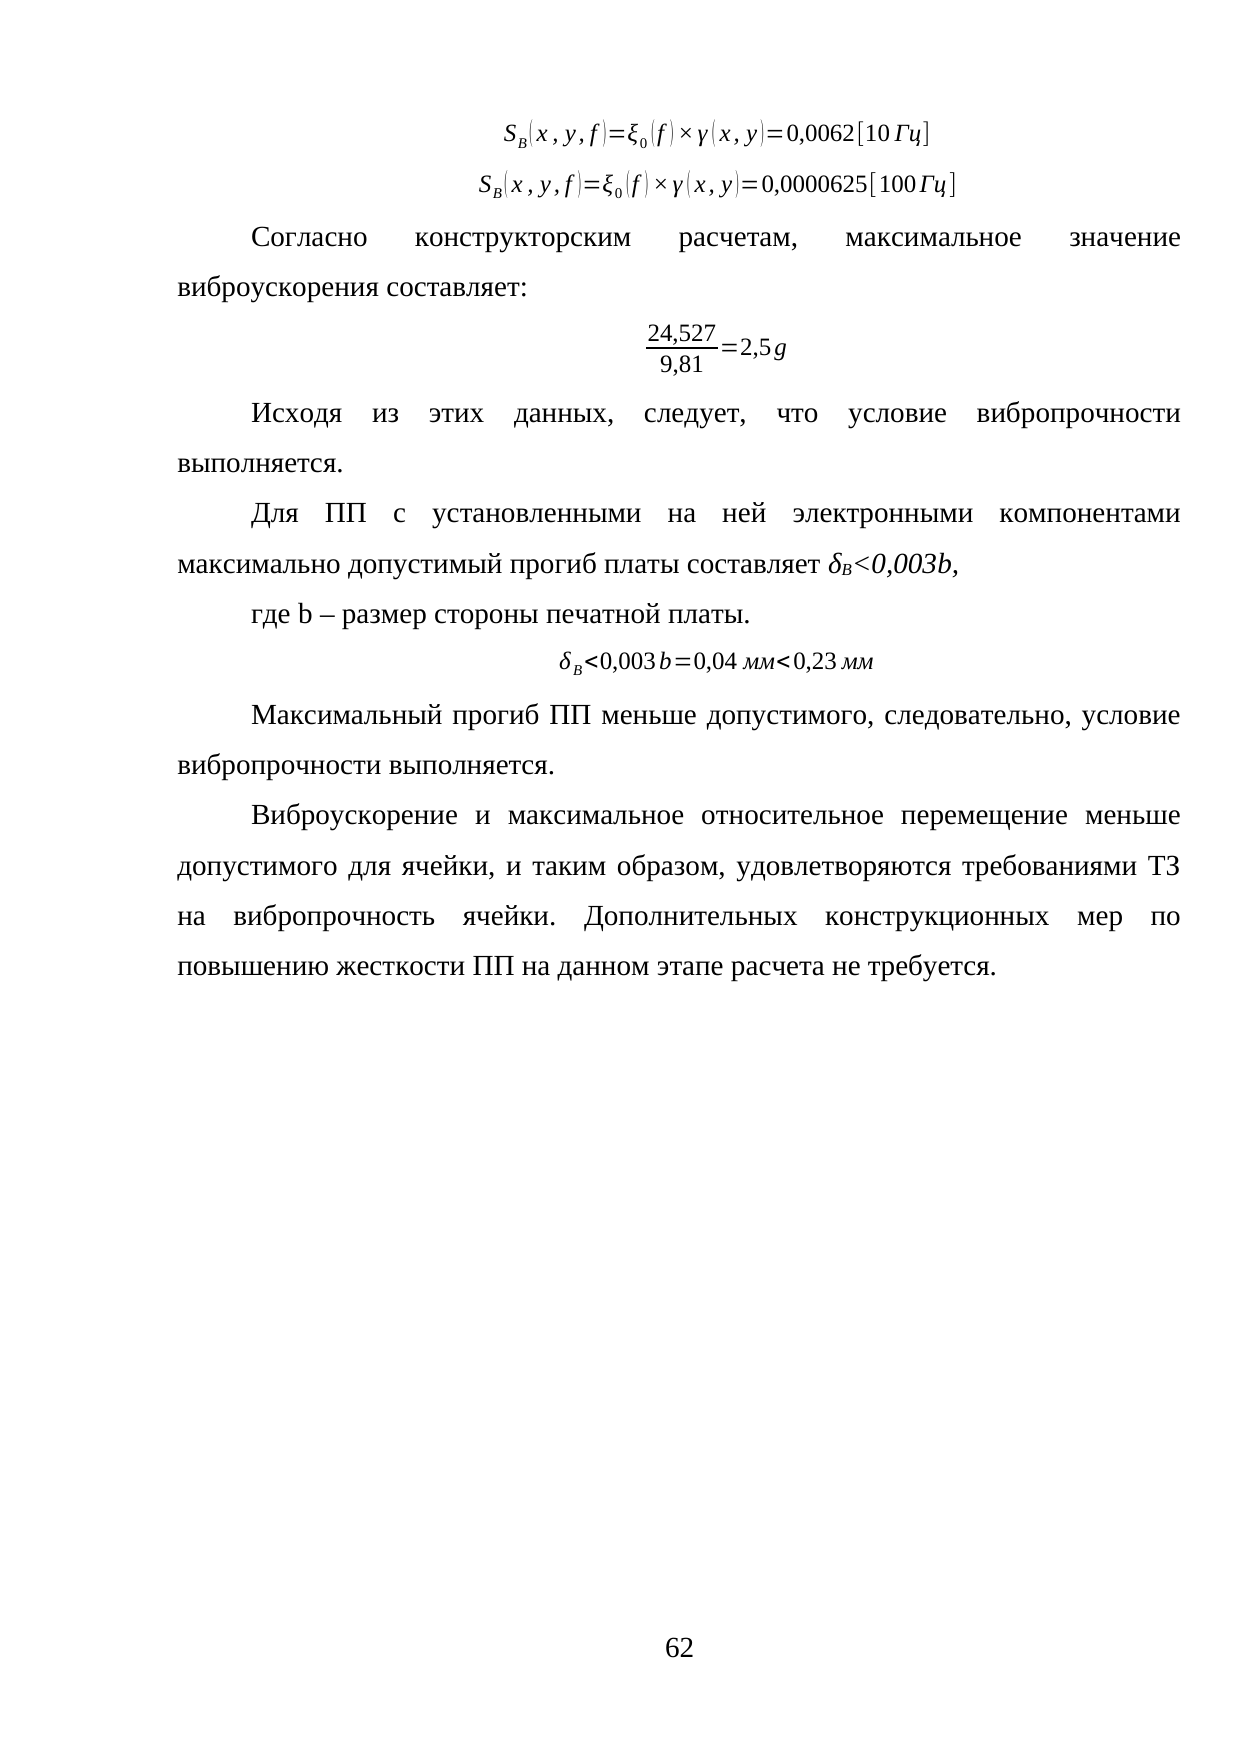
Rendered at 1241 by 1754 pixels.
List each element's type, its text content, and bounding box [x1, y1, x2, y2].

text Для ПП с установленными на ней электронными компонентами максимально допустимый прогиб платы составляет δВ<0,003b, [177, 496, 1182, 579]
text Виброускорение и максимальное относительное перемещение меньше допустимого для ячейки, и таким образом, удовлетворяются требованиями ТЗ на вибропрочность ячейки. Дополнительных конструкционных мер по повышению жесткости ПП на данном этапе расчета не требуется. [177, 797, 1182, 982]
text Согласно конструкторским расчетам, максимальное значение виброускорения составляет: [177, 219, 1182, 302]
text Максимальный прогиб ПП меньше допустимого, следовательно, условие вибропрочности выполняется. [177, 697, 1182, 781]
text где b – размер стороны печатной платы. [177, 596, 1182, 630]
text Исходя из этих данных, следует, что условие вибропрочности выполняется. [177, 395, 1182, 479]
